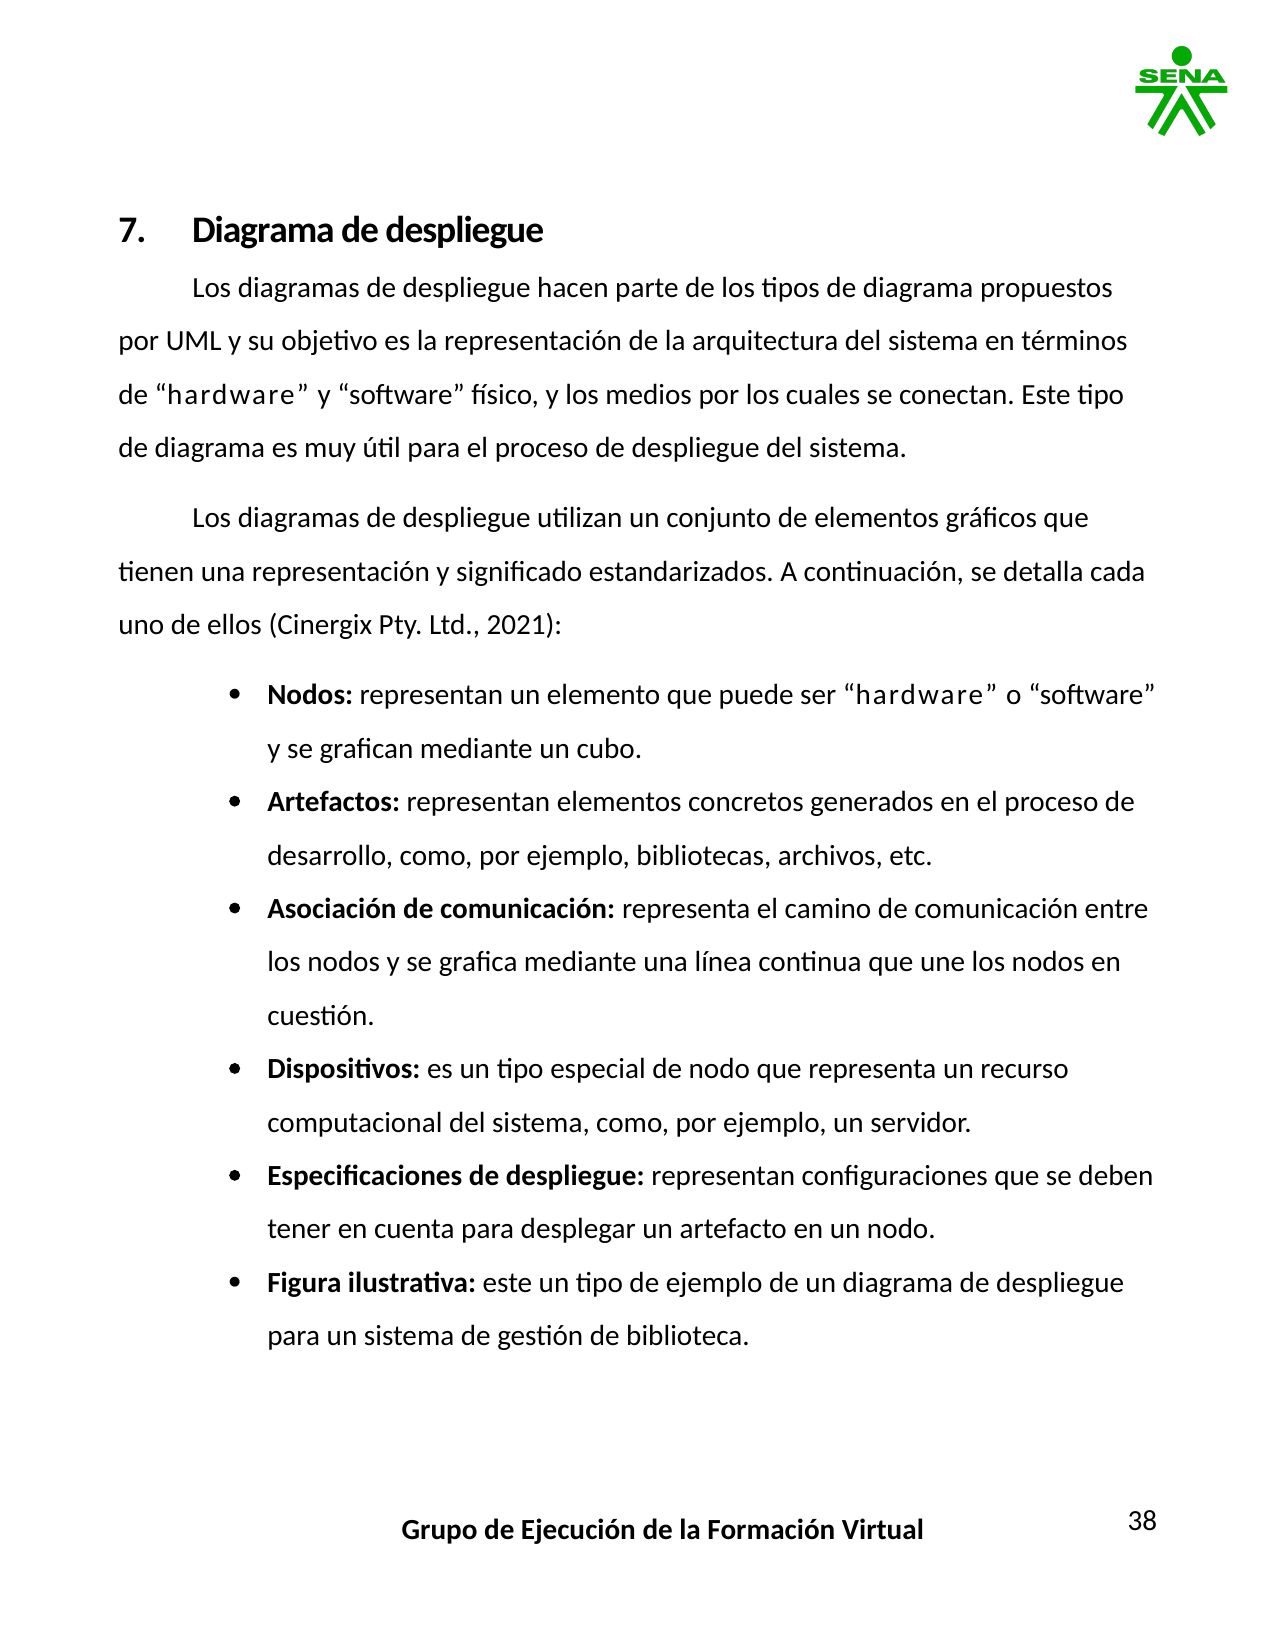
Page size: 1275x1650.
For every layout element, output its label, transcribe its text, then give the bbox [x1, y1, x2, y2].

list Asociación de comunicación: representa el camino de comunicación entre los nodos y se grafica mediante una línea continua que une los nodos en cuestión. [229, 890, 1157, 1032]
text Los diagramas de despliegue hacen parte de los tipos de diagrama propuestos por UML y su objetivo es la representación de la arquitectura del sistema en términos de “hardware” y “software” físico, y los medios por los cuales se conectan. Este tipo de diagrama es muy útil para el proceso de despliegue del sistema. [118, 269, 1157, 465]
list Nodos: representan un elemento que puede ser “hardware” o “software” y se grafican mediante un cubo. [229, 676, 1157, 765]
subtitle Diagrama de despliegue [118, 206, 1157, 252]
picture [1135, 46, 1228, 136]
text Los diagramas de despliegue utilizan un conjunto de elementos gráficos que tienen una representación y significado estandarizados. A continuación, se detalla cada uno de ellos (Cinergix Pty. Ltd., 2021): [118, 499, 1157, 642]
list Especificaciones de despliegue: representan configuraciones que se deben tener en cuenta para desplegar un artefacto en un nodo. [229, 1157, 1157, 1246]
list Figura ilustrativa: este un tipo de ejemplo de un diagrama de despliegue para un sistema de gestión de biblioteca. [229, 1264, 1157, 1353]
list Dispositivos: es un tipo especial de nodo que representa un recurso computacional del sistema, como, por ejemplo, un servidor. [229, 1050, 1157, 1139]
list Artefactos: representan elementos concretos generados en el proceso de desarrollo, como, por ejemplo, bibliotecas, archivos, etc. [229, 783, 1157, 872]
